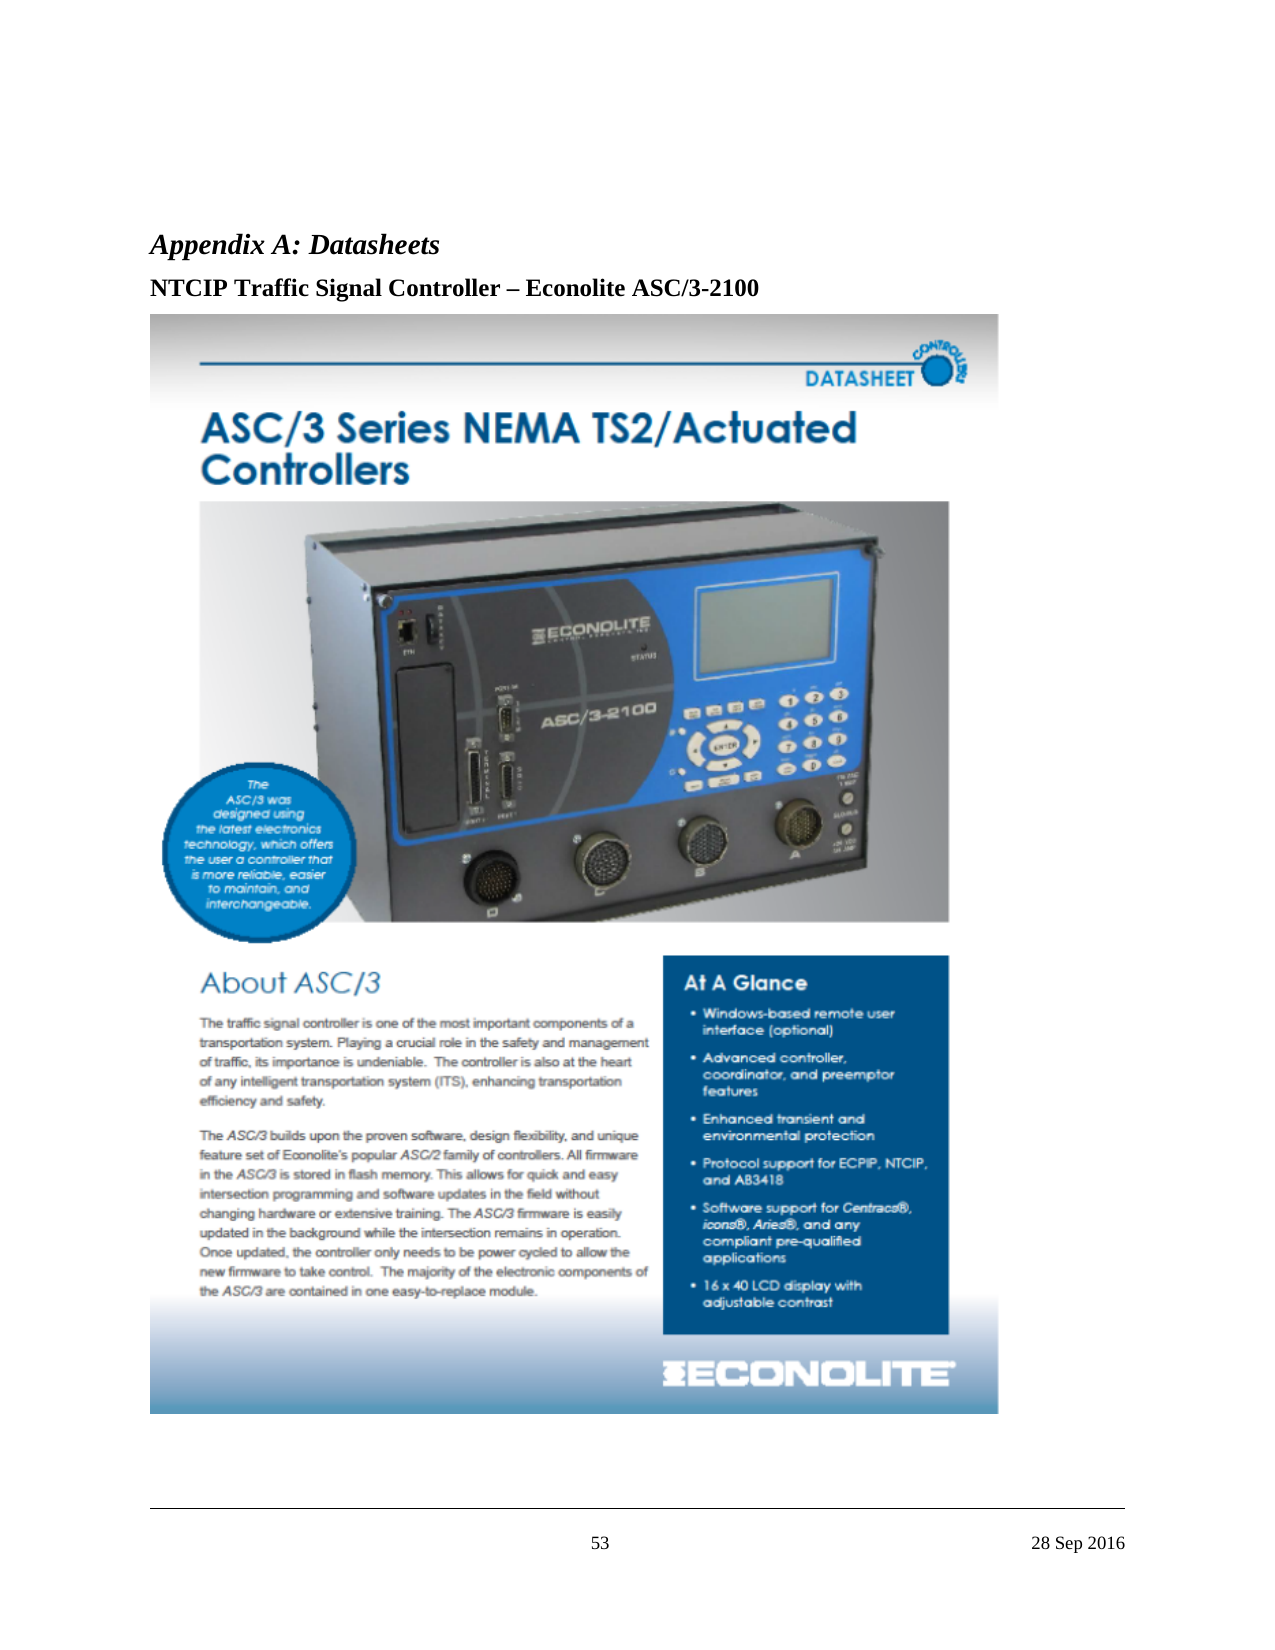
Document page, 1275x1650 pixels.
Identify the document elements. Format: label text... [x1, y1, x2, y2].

subtitle Appendix A: Datasheets [150, 227, 1125, 261]
subtitle NTCIP Traffic Signal Controller – Econolite ASC/3-2100 [150, 273, 1125, 302]
